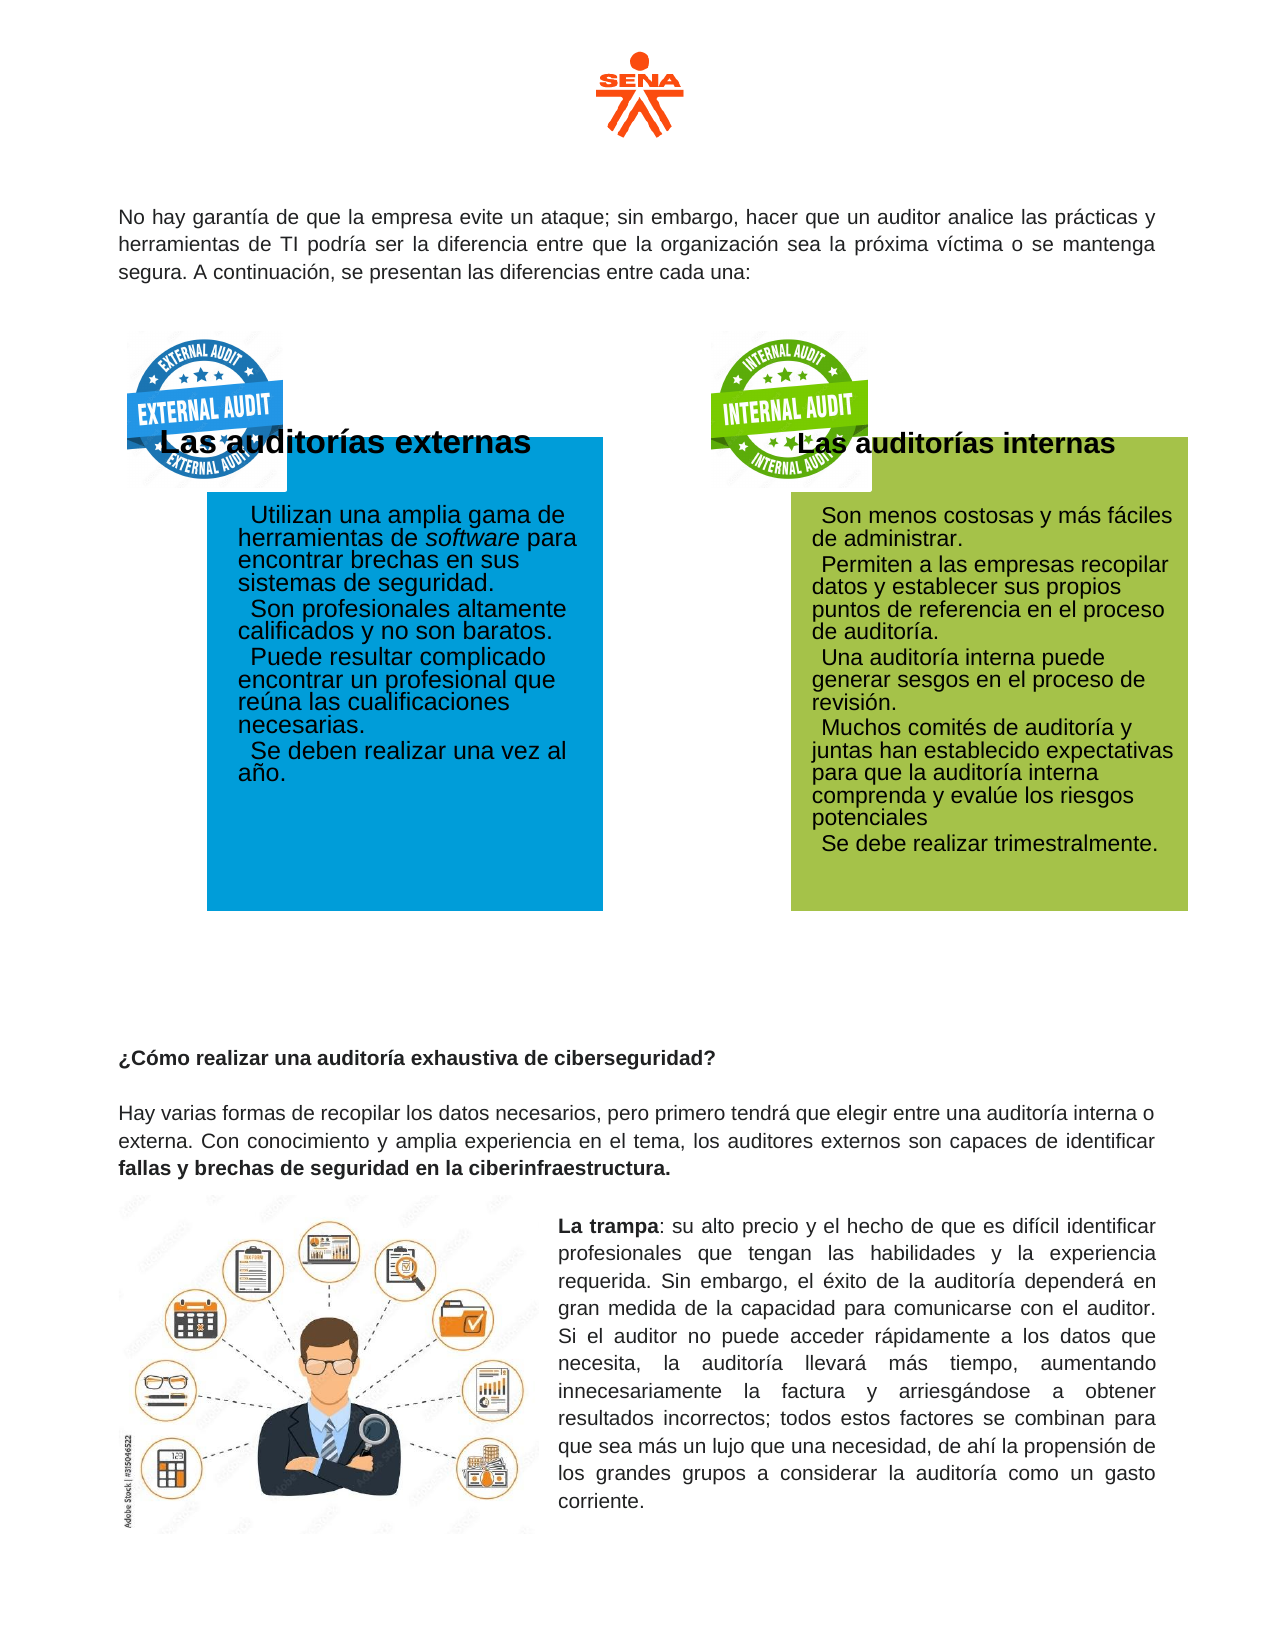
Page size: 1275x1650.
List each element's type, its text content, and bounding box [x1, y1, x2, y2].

text Hay varias formas de recopilar los datos necesarios, pero primero tendrá que elegir entre una auditoría interna o externa. Con conocimiento y amplia experiencia en el tema, los auditores externos son capaces de identificar fallas y brechas de seguridad en la ciberinfraestructura. [118, 1101, 1157, 1180]
picture [711, 331, 868, 488]
text La trampa: su alto precio y el hecho de que es difícil identificar profesionales que tengan las habilidades y la experiencia requerida. Sin embargo, el éxito de la auditoría dependerá en gran medida de la capacidad para comunicarse con el auditor. Si el auditor no puede acceder rápidamente a los datos que necesita, la auditoría llevará más tiempo, aumentando innecesariamente la factura y arriesgándose a obtener resultados incorrectos; todos estos factores se combinan para que sea más un lujo que una necesidad, de ahí la propensión de los grandes grupos a considerar la auditoría como un gasto corriente. [539, 1213, 1157, 1512]
text ¿Cómo realizar una auditoría exhaustiva de ciberseguridad? [118, 1046, 1157, 1070]
picture [585, 48, 690, 142]
picture [271, 438, 279, 450]
picture [127, 331, 283, 488]
text No hay garantía de que la empresa evite un ataque; sin embargo, hacer que un auditor analice las prácticas y herramientas de TI podría ser la diferencia entre que la organización sea la próxima víctima o se mantenga segura. A continuación, se presentan las diferencias entre cada una: [118, 205, 1157, 284]
picture [118, 1195, 539, 1534]
